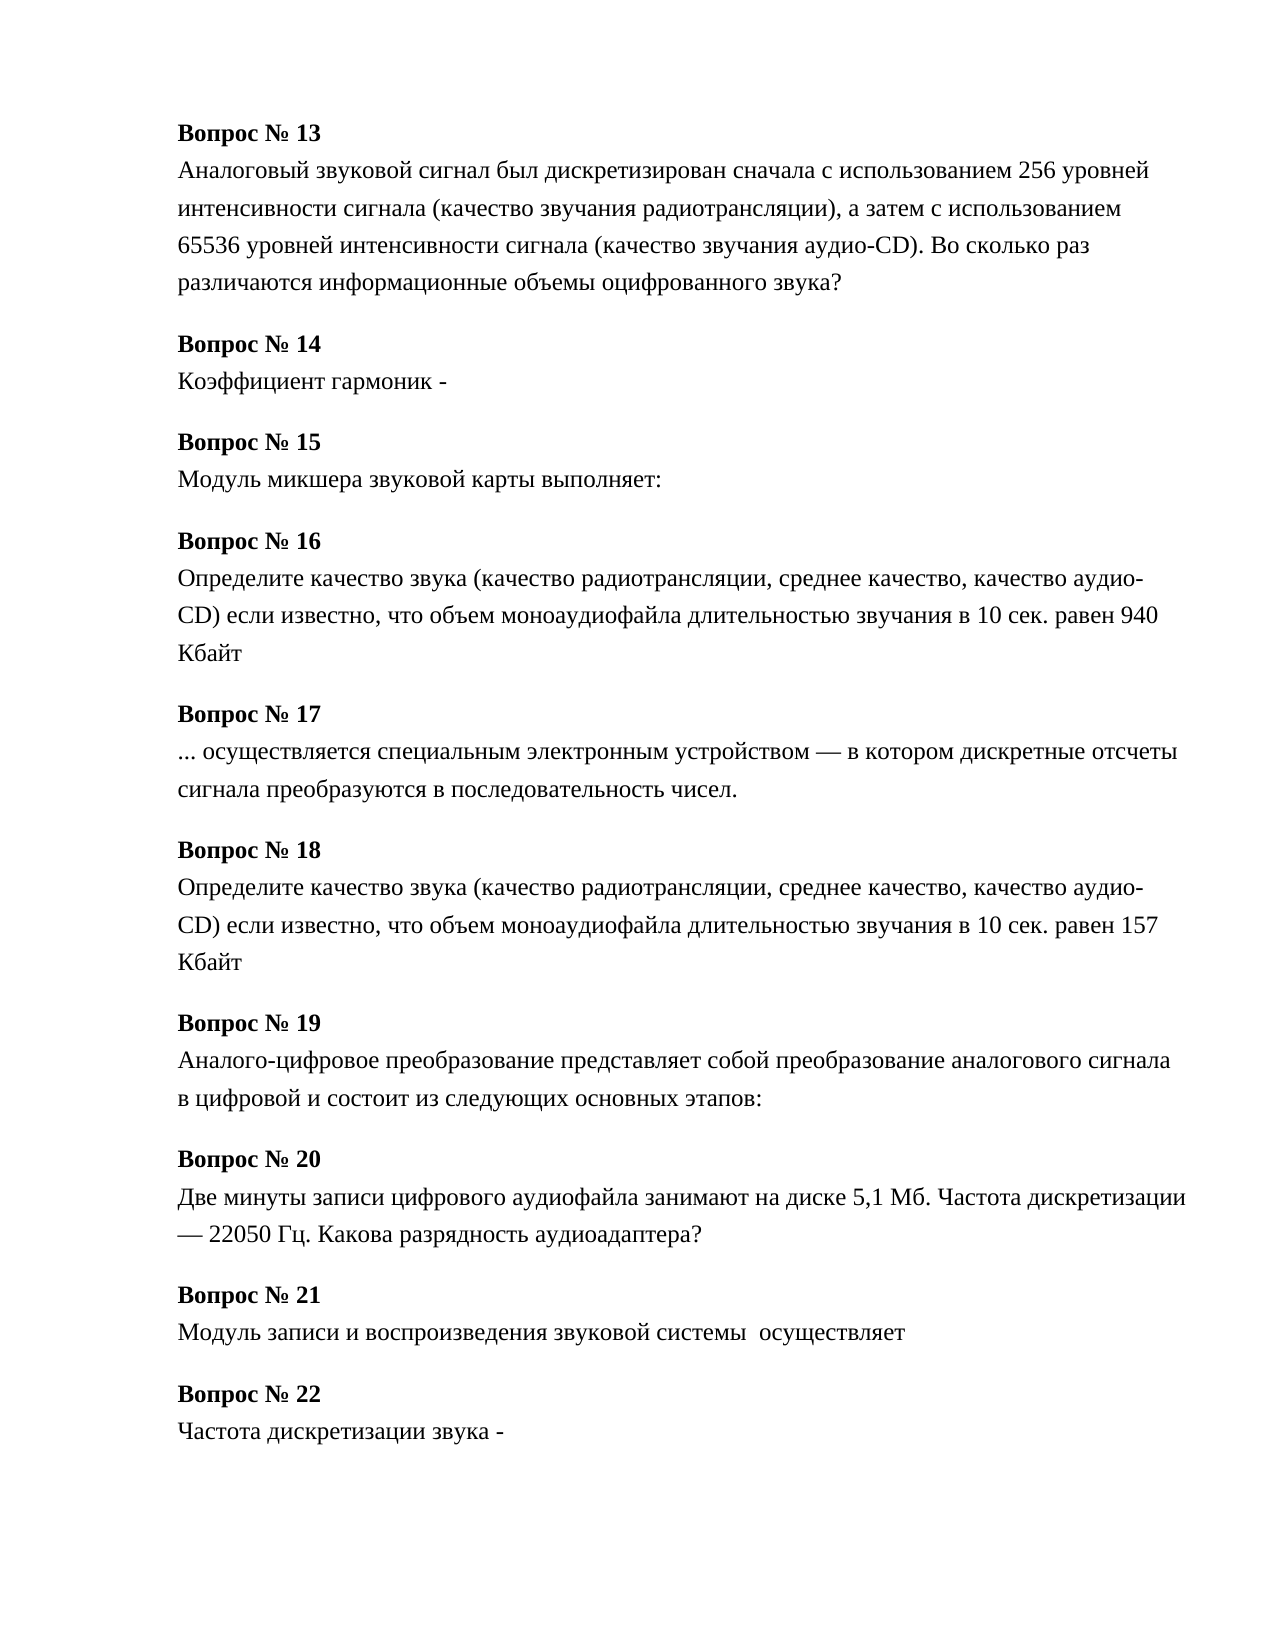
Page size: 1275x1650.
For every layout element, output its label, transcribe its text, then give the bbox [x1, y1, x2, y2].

text Вопрос № 18 [177, 835, 1186, 864]
text ... осуществляется специальным электронным устройством — в котором дискретные отсчеты сигнала преобразуются в последовательность чисел. [177, 736, 1186, 802]
text Вопрос № 16 [177, 526, 1186, 555]
text Вопрос № 21 [177, 1280, 1186, 1309]
text Частота дискретизации звука - [177, 1416, 1186, 1445]
text Определите качество звука (качество радиотрансляции, среднее качество, качество аудио-CD) если известно, что объем моноаудиофайла длительностью звучания в 10 сек. равен 157 Кбайт [177, 872, 1186, 976]
text Коэффициент гармоник - [177, 366, 1186, 395]
text Аналого-цифровое преобразование представляет собой преобразование аналогового сигнала в цифровой и состоит из следующих основных этапов: [177, 1046, 1186, 1112]
text Две минуты записи цифрового аудиофайла занимают на диске 5,1 Мб. Частота дискретизации — 22050 Гц. Какова разрядность аудиоадаптера? [177, 1182, 1186, 1248]
text Вопрос № 14 [177, 329, 1186, 357]
text Вопрос № 15 [177, 427, 1186, 456]
text Вопрос № 20 [177, 1144, 1186, 1173]
text Вопрос № 13 [177, 118, 1186, 147]
text Модуль записи и воспроизведения звуковой системы осуществляет [177, 1317, 1186, 1346]
text Модуль микшера звуковой карты выполняет: [177, 464, 1186, 493]
text Вопрос № 22 [177, 1379, 1186, 1408]
text Вопрос № 17 [177, 699, 1186, 728]
text Аналоговый звуковой сигнал был дискретизирован сначала с использованием 256 уровней интенсивности сигнала (качество звучания радиотрансляции), а затем с использованием 65536 уровней интенсивности сигнала (качество звучания аудио-CD). Во сколько раз различаются информационные объемы оцифрованного звука? [177, 155, 1186, 296]
text Определите качество звука (качество радиотрансляции, среднее качество, качество аудио-CD) если известно, что объем моноаудиофайла длительностью звучания в 10 сек. равен 940 Кбайт [177, 563, 1186, 667]
text Вопрос № 19 [177, 1008, 1186, 1037]
